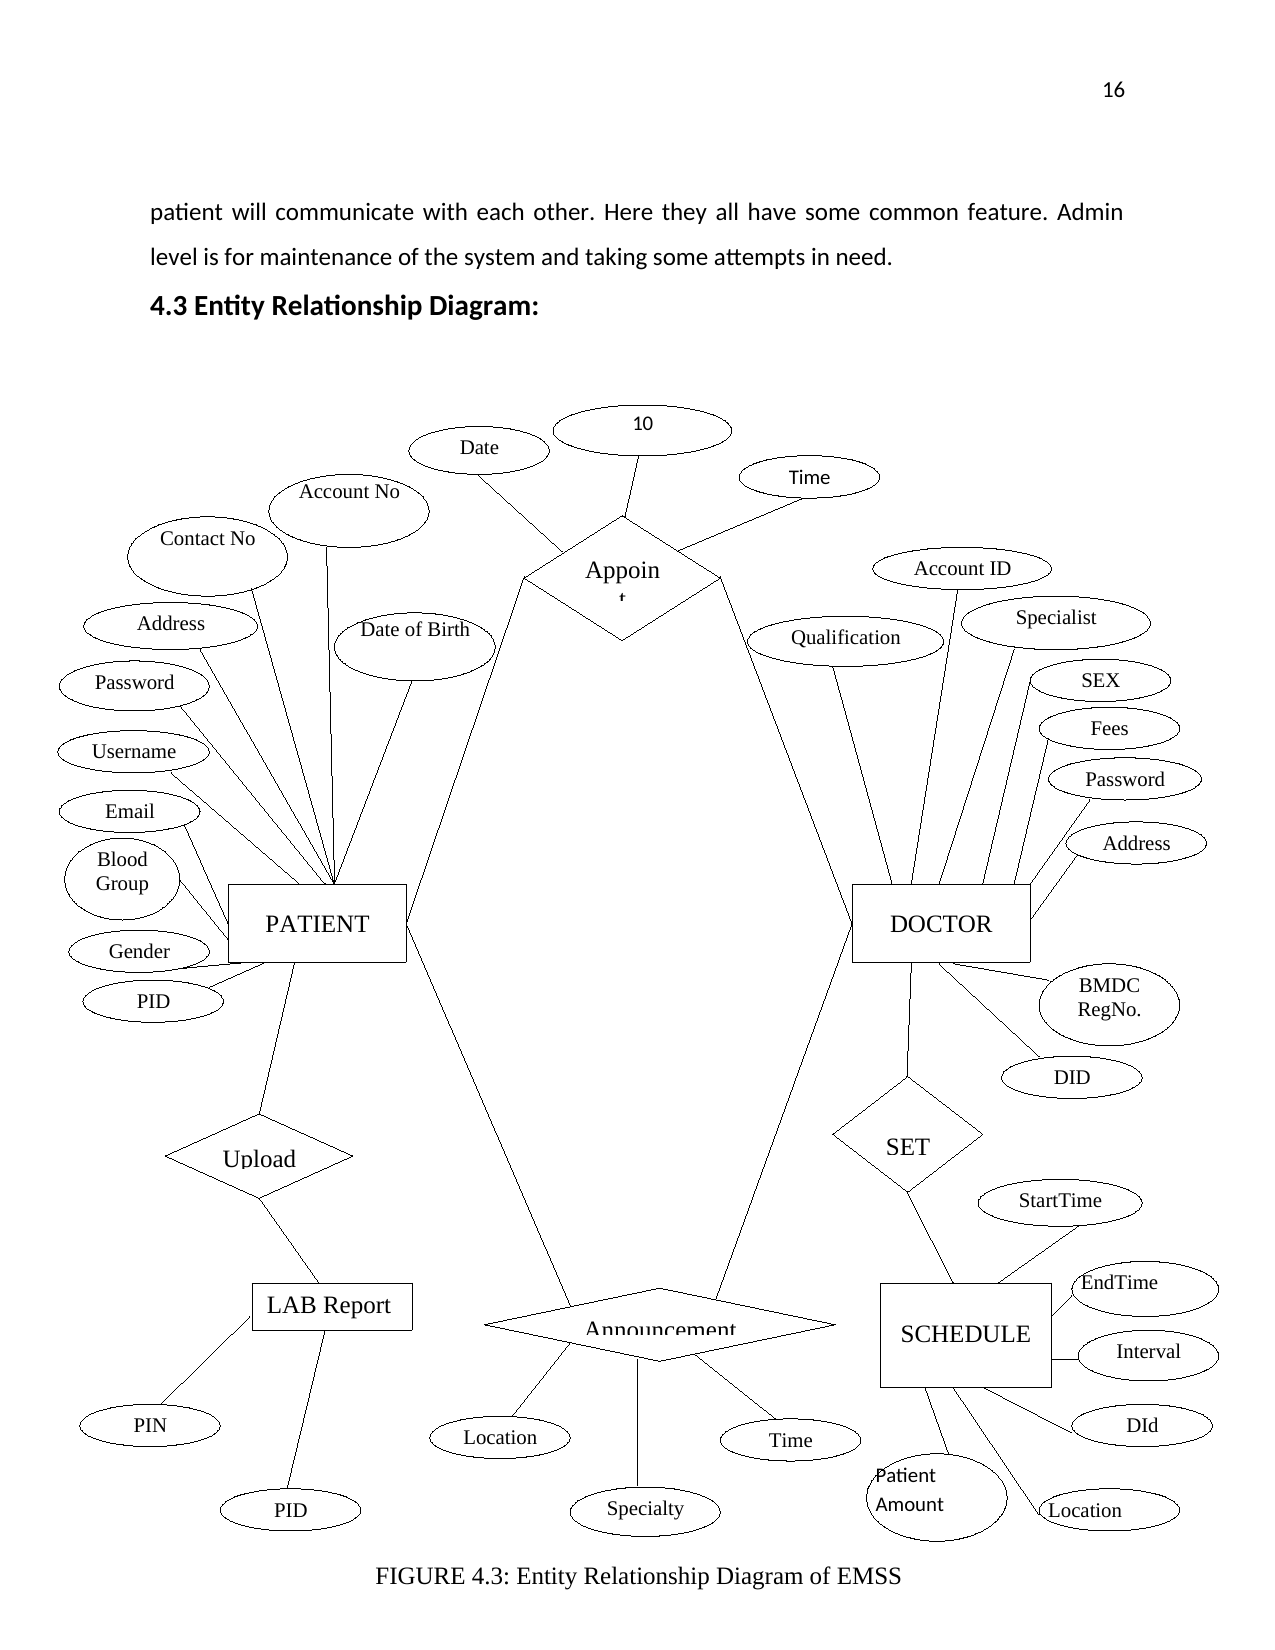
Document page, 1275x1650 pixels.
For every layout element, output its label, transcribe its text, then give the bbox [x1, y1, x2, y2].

text 4.3 Entity Relationship Diagram: [150, 287, 1125, 323]
text patient will communicate with each other. Here they all have some common feature. Admin level is for maintenance of the system and taking some attempts in need. [150, 196, 1125, 272]
